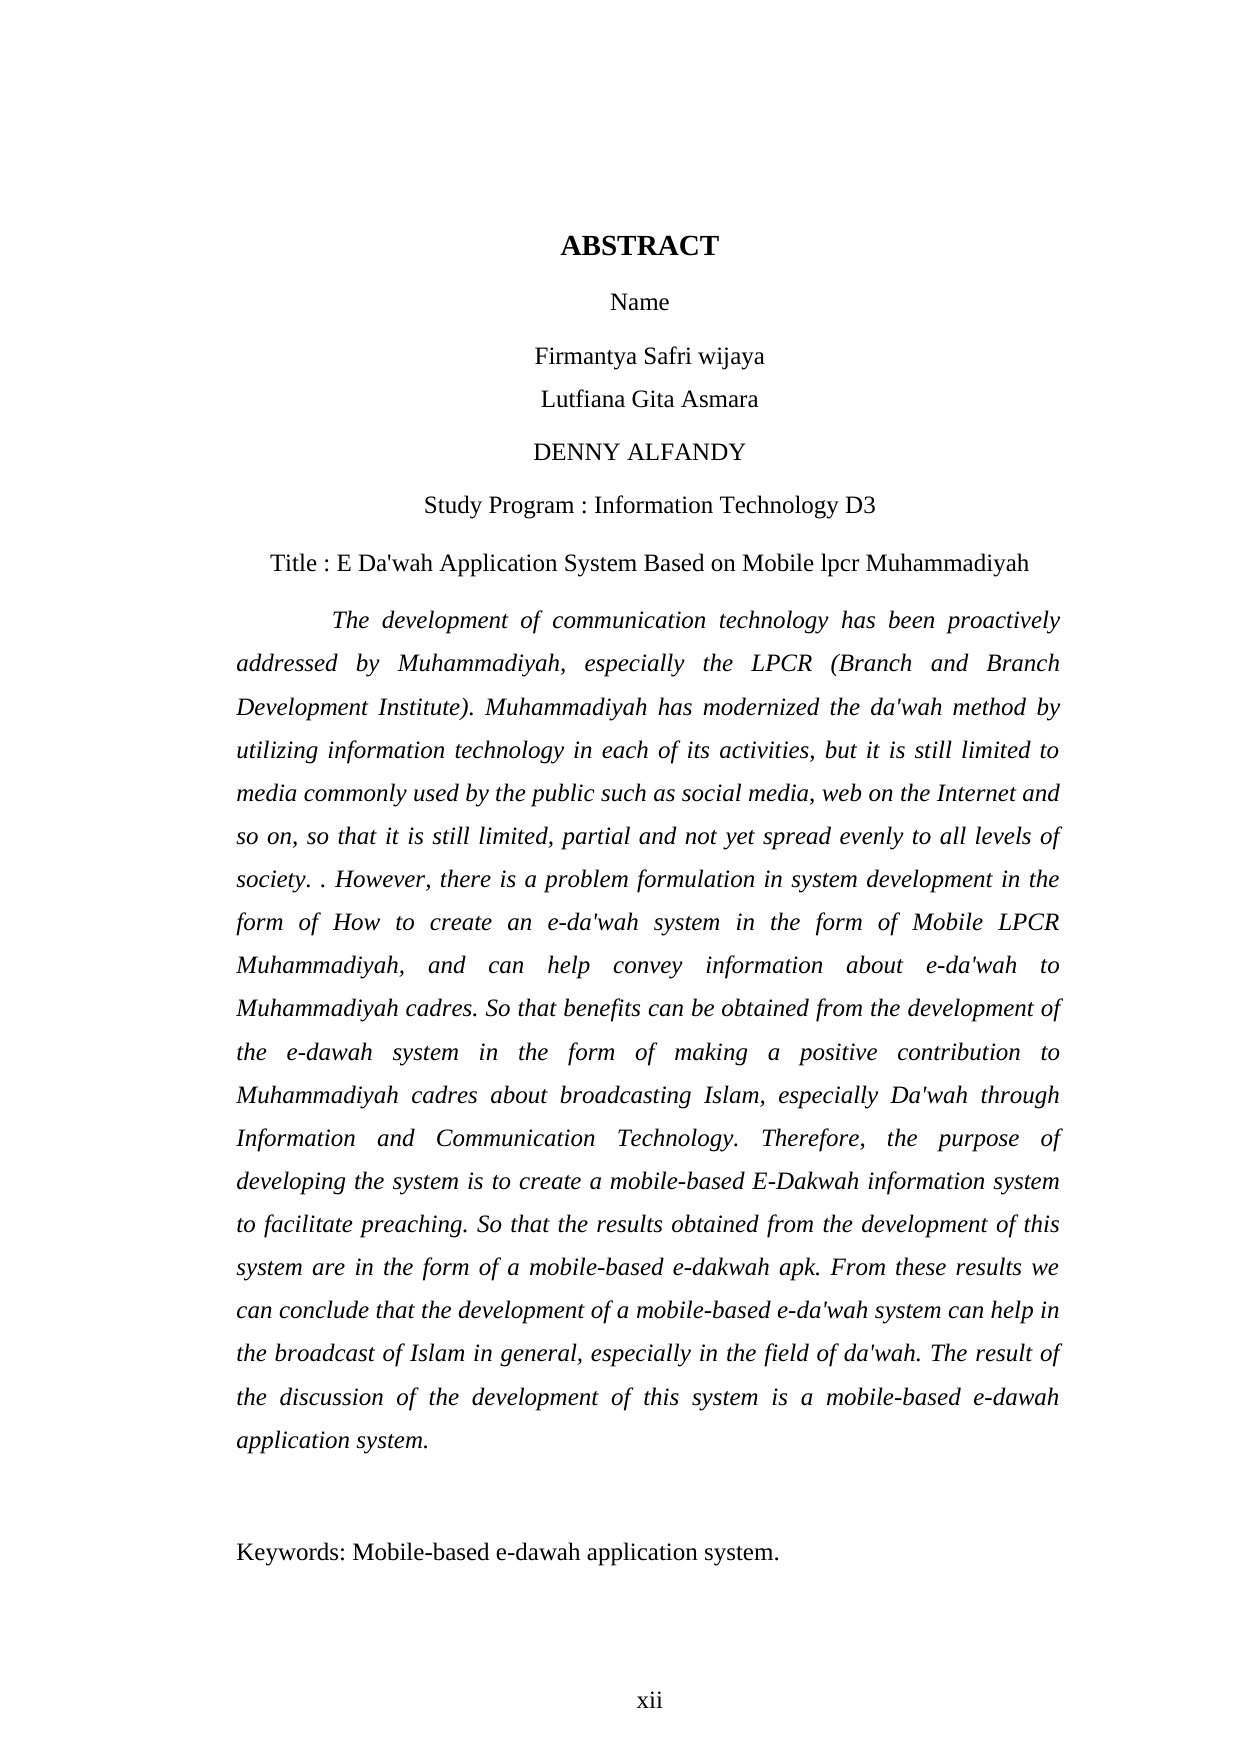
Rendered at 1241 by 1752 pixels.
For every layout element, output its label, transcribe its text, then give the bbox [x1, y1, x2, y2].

text The development of communication technology has been proactively addressed by Muhammadiyah, especially the LPCR (Branch and Branch Development Institute). Muhammadiyah has modernized the da'wah method by utilizing information technology in each of its activities, but it is still limited to media commonly used by the public such as social media, web on the Internet and so on, so that it is still limited, partial and not yet spread evenly to all levels of society. . However, there is a problem formulation in system development in the form of How to create an e-da'wah system in the form of Mobile LPCR Muhammadiyah, and can help convey information about e-da'wah to Muhammadiyah cadres. So that benefits can be obtained from the development of the e-dawah system in the form of making a positive contribution to Muhammadiyah cadres about broadcasting Islam, especially Da'wah through Information and Communication Technology. Therefore, the purpose of developing the system is to create a mobile-based E-Dakwah information system to facilitate preaching. So that the results obtained from the development of this system are in the form of a mobile-based e-dakwah apk. From these results we can conclude that the development of a mobile-based e-da'wah system can help in the broadcast of Islam in general, especially in the field of da'wah. The result of the discussion of the development of this system is a mobile-based e-dawah application system. [236, 605, 1063, 1453]
text Lutfiana Gita Asmara [236, 384, 1063, 413]
text Title : E Da'wah Application System Based on Mobile lpcr Muhammadiyah [236, 548, 1063, 577]
text Firmantya Safri wijaya [236, 341, 1063, 369]
text Name [371, 287, 909, 316]
text Study Program : Information Technology D3 [236, 490, 1063, 519]
text Keywords: Mobile-based e-dawah application system. [236, 1537, 1063, 1566]
text ABSTRACT [371, 228, 909, 261]
text DENNY ALFANDY [371, 437, 909, 465]
